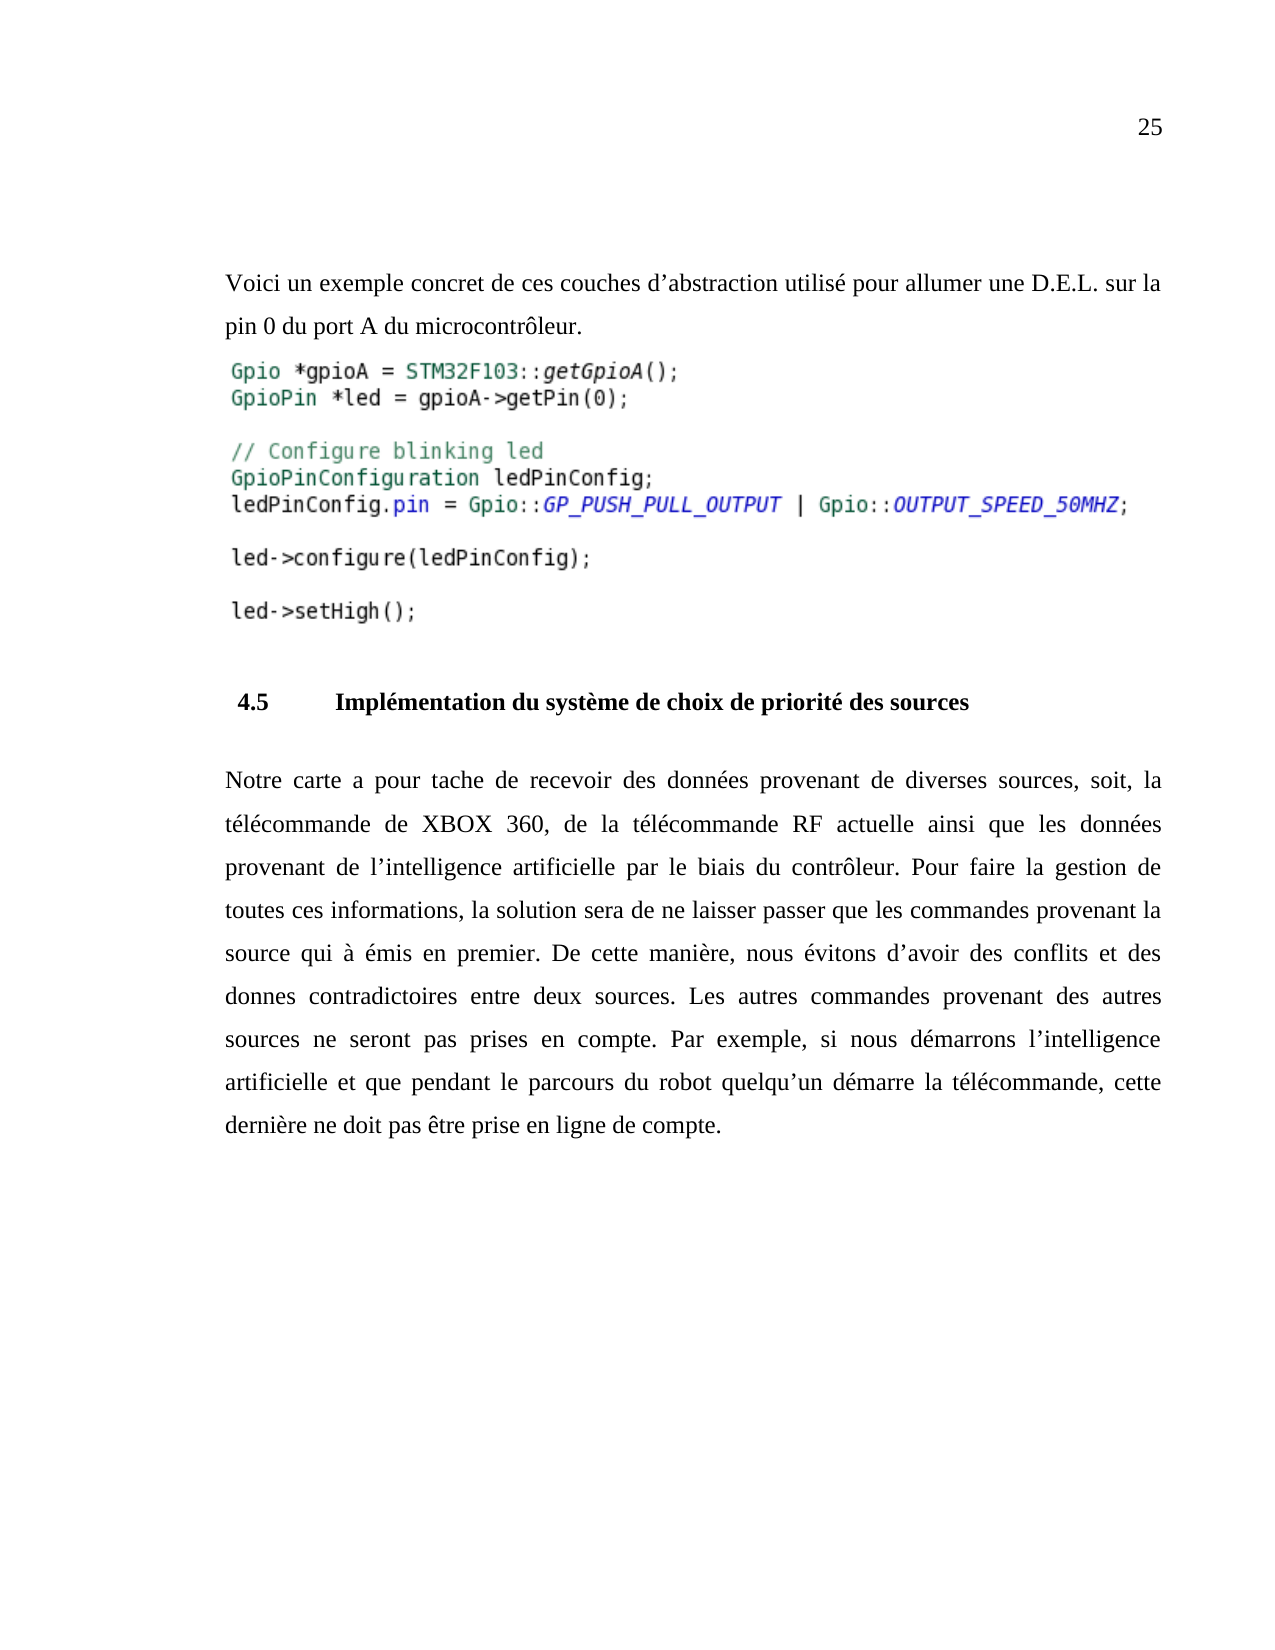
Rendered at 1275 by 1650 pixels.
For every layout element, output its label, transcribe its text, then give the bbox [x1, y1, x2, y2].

text Notre carte a pour tache de recevoir des données provenant de diverses sources, soit, la télécommande de XBOX 360, de la télécommande RF actuelle ainsi que les données provenant de l’intelligence artificielle par le biais du contrôleur. Pour faire la gestion de toutes ces informations, la solution sera de ne laisser passer que les commandes provenant la source qui à émis en premier. De cette manière, nous évitons d’avoir des conflits et des donnes contradictoires entre deux sources. Les autres commandes provenant des autres sources ne seront pas prises en compte. Par exemple, si nous démarrons l’intelligence artificielle et que pendant le parcours du robot quelqu’un démarre la télécommande, cette dernière ne doit pas être prise en ligne de compte. [225, 766, 1162, 1139]
subtitle Implémentation du système de choix de priorité des sources [237, 687, 1162, 716]
picture [225, 354, 1141, 630]
text Voici un exemple concret de ces couches d’abstraction utilisé pour allumer une D.E.L. sur la pin 0 du port A du microcontrôleur. [225, 268, 1162, 340]
